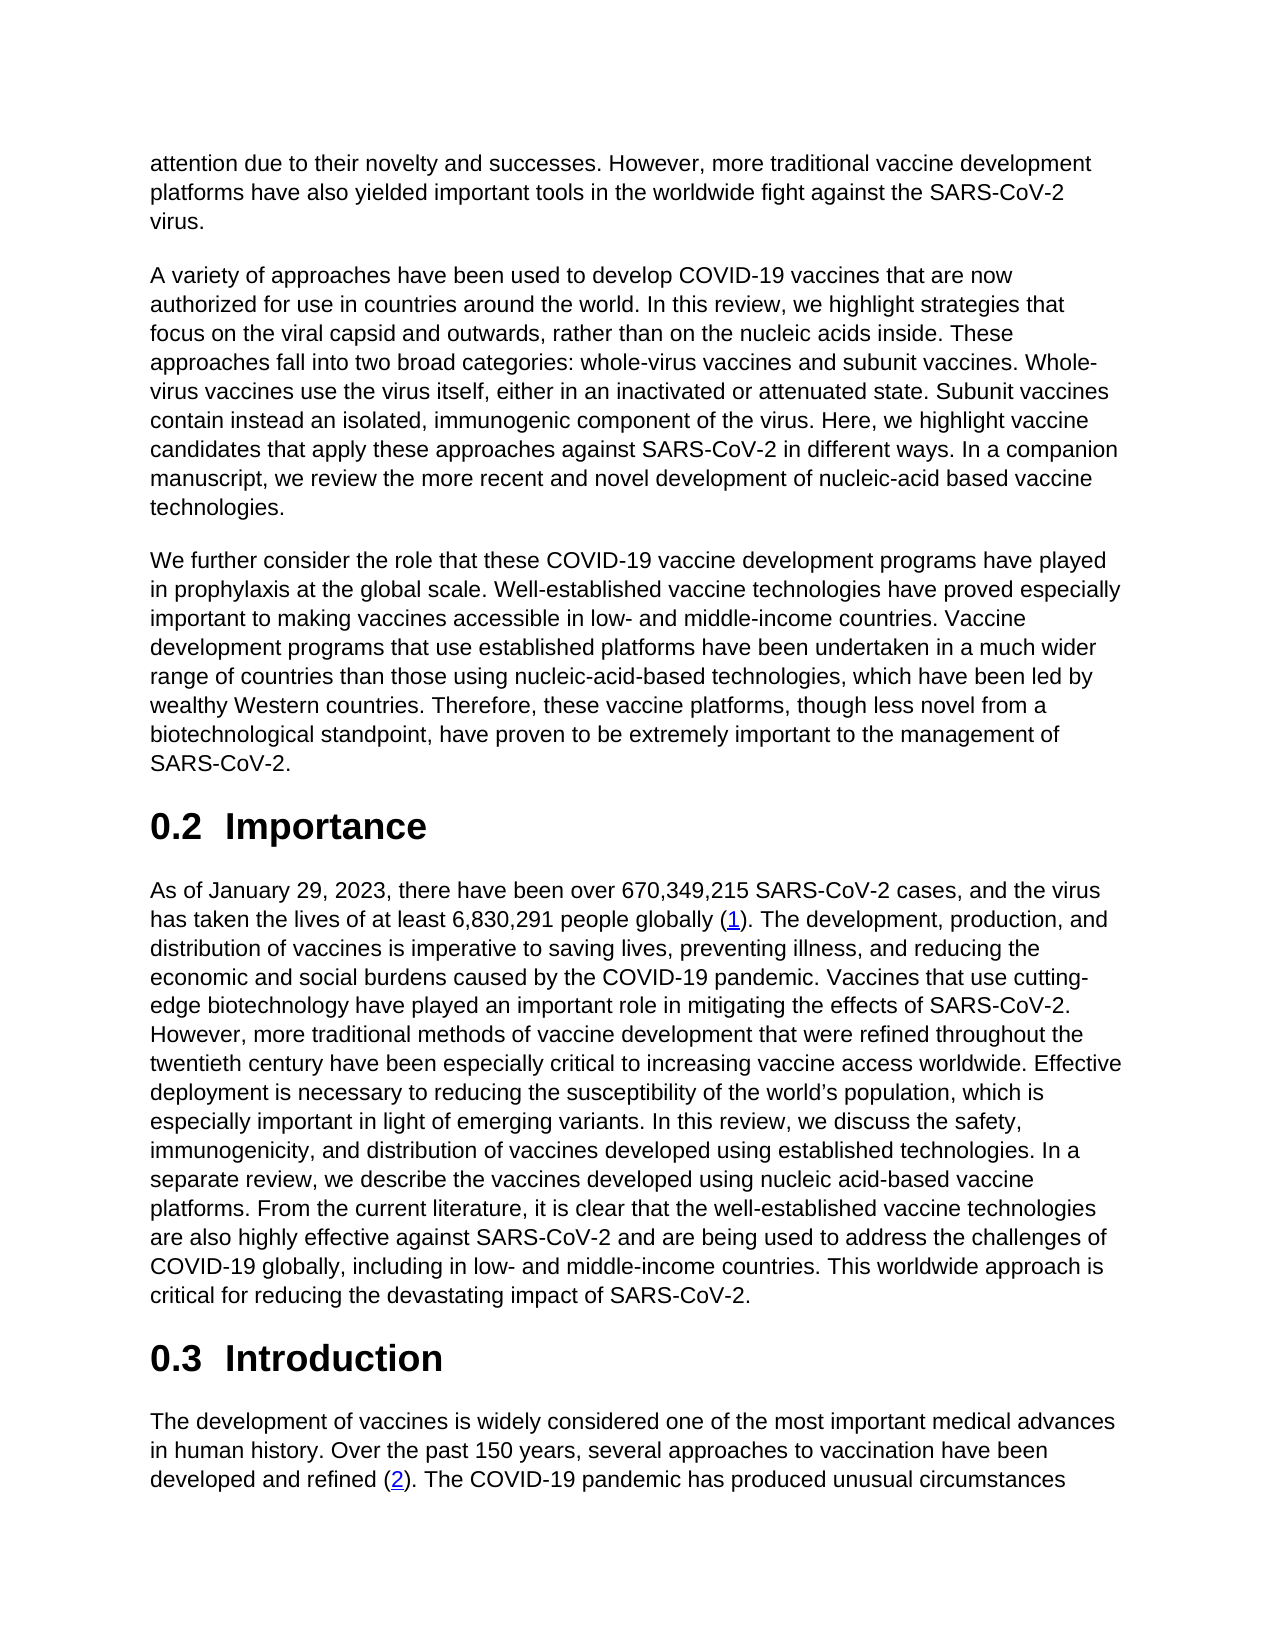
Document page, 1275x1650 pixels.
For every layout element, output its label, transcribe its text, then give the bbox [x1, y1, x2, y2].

text We further consider the role that these COVID-19 vaccine development programs have played in prophylaxis at the global scale. Well-established vaccine technologies have proved especially important to making vaccines accessible in low- and middle-income countries. Vaccine development programs that use established platforms have been undertaken in a much wider range of countries than those using nucleic-acid-based technologies, which have been led by wealthy Western countries. Therefore, these vaccine platforms, though less novel from a biotechnological standpoint, have proven to be extremely important to the management of SARS-CoV-2. [150, 547, 1125, 777]
subtitle 0.3 Introduction [150, 1336, 1125, 1379]
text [150, 150, 1125, 234]
text As of January 29, 2023, there have been over 670,349,215 SARS-CoV-2 cases, and the virus has taken the lives of at least 6,830,291 people globally (1). The development, production, and distribution of vaccines is imperative to saving lives, preventing illness, and reducing the economic and social burdens caused by the COVID-19 pandemic. Vaccines that use cutting-edge biotechnology have played an important role in mitigating the effects of SARS-CoV-2. However, more traditional methods of vaccine development that were refined throughout the twentieth century have been especially critical to increasing vaccine access worldwide. Effective deployment is necessary to reducing the susceptibility of the world’s population, which is especially important in light of emerging variants. In this review, we discuss the safety, immunogenicity, and distribution of vaccines developed using established technologies. In a separate review, we describe the vaccines developed using nucleic acid-based vaccine platforms. From the current literature, it is clear that the well-established vaccine technologies are also highly effective against SARS-CoV-2 and are being used to address the challenges of COVID-19 globally, including in low- and middle-income countries. This worldwide approach is critical for reducing the devastating impact of SARS-CoV-2. [150, 877, 1125, 1308]
subtitle 0.2 Importance [150, 804, 1125, 847]
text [150, 1408, 1125, 1493]
text A variety of approaches have been used to develop COVID-19 vaccines that are now authorized for use in countries around the world. In this review, we highlight strategies that focus on the viral capsid and outwards, rather than on the nucleic acids inside. These approaches fall into two broad categories: whole-virus vaccines and subunit vaccines. Whole-virus vaccines use the virus itself, either in an inactivated or attenuated state. Subunit vaccines contain instead an isolated, immunogenic component of the virus. Here, we highlight vaccine candidates that apply these approaches against SARS-CoV-2 in different ways. In a companion manuscript, we review the more recent and novel development of nucleic-acid based vaccine technologies. [150, 262, 1125, 520]
